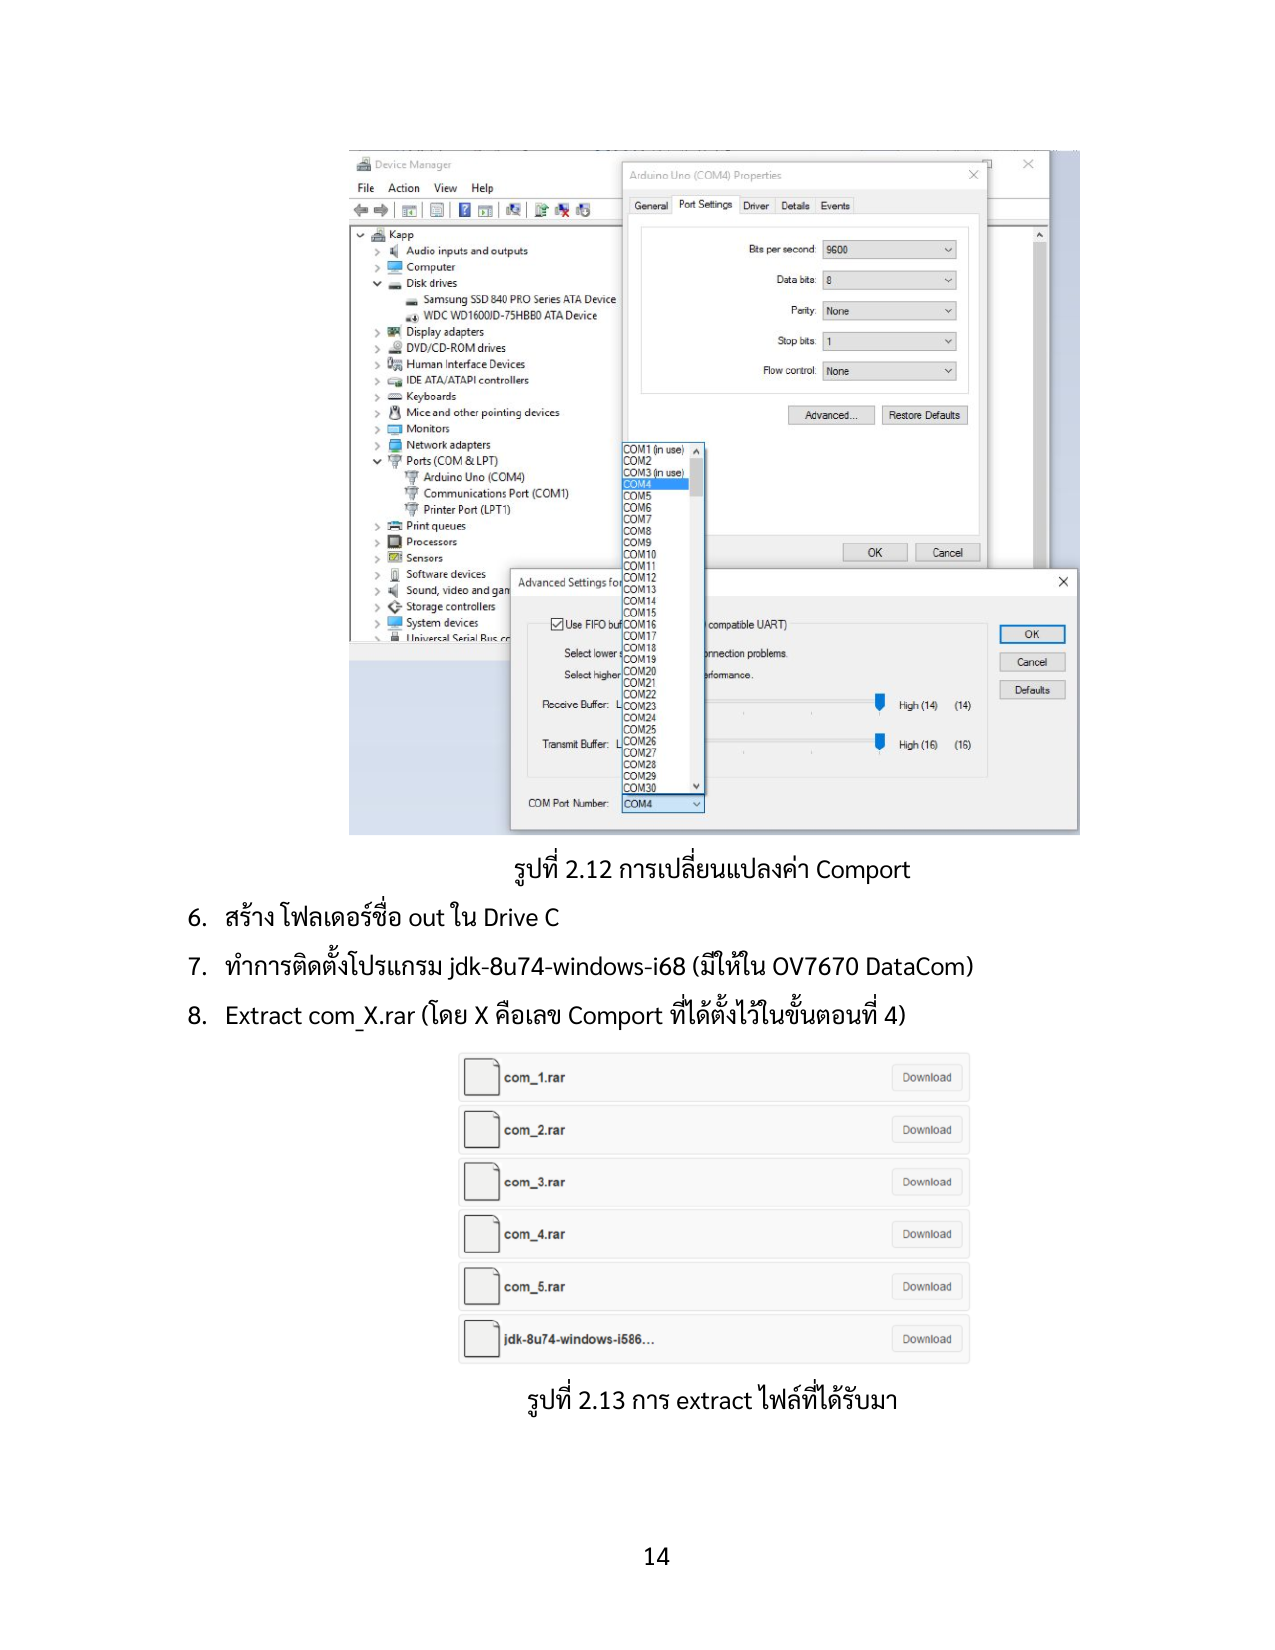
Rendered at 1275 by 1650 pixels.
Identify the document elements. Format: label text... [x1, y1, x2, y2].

text รูปที่ 2.13 การ extract ไฟล์ที่ได้รับมา [225, 1383, 1125, 1415]
list Extract com_X.rar (โดย X คือเลข Comport ที่ได้ตั้งไว้ในขั้นตอนที่ 4) [187, 998, 1125, 1030]
text รูปที่ 2.12 การเปลี่ยนแปลงค่า Comport [225, 851, 1125, 884]
list สร้าง โฟลเดอร์ชื่อ out ใน Drive C [187, 900, 1125, 933]
picture [453, 1046, 972, 1367]
list ทำการติดตั้งโปรแกรม jdk-8u74-windows-i68 (มีให้ใน OV7670 DataCom) [187, 949, 1125, 981]
picture [343, 150, 1082, 836]
